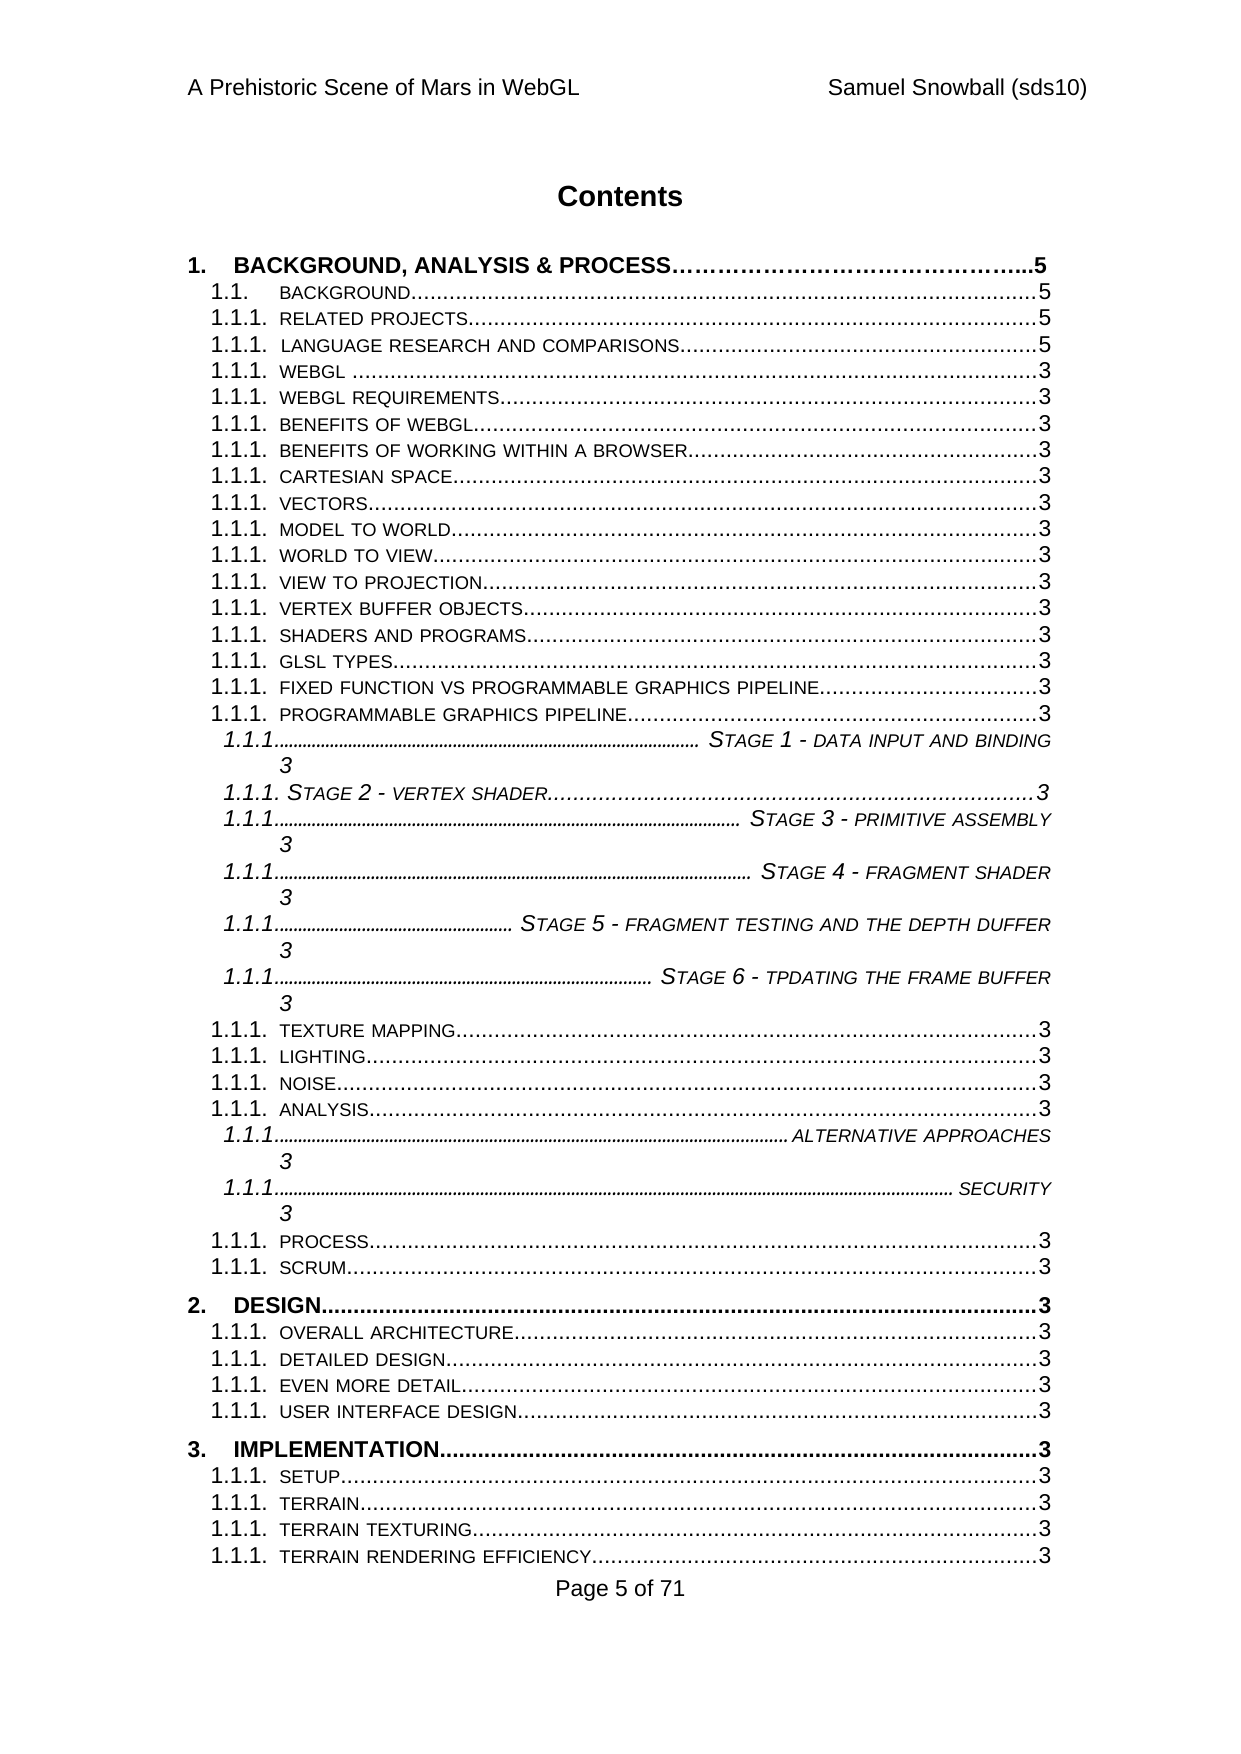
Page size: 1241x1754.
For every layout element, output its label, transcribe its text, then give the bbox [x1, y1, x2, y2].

text 1.1.1. even more detail 3 [210, 1371, 1053, 1397]
text 1.1.1. scrum 3 [210, 1253, 1053, 1279]
text 1.1.1. programmable graphics pipeline 3 [210, 699, 1053, 726]
text 1.1.1. related projects 5 [210, 304, 1053, 331]
text 1.1.1. fixed function vs programmable graphics pipeline 3 [210, 673, 1053, 699]
text 1.1.1. cartesian space 3 [210, 462, 1053, 489]
text 1.1.1. Stage 4 - fragment shader 3 [210, 858, 1053, 910]
text 1.1.1. shaders and programs 3 [210, 621, 1053, 647]
text 1.1.1. glsl types 3 [210, 647, 1053, 673]
text 1. Background, Analysis & Process………………………………………...5 [187, 252, 1053, 278]
text 1.1.1. world to view 3 [210, 541, 1053, 568]
text 1.1.1. Stage 6 - tpdating the frame buffer 3 [210, 963, 1053, 1016]
text 1.1.1. benefits of working within a browser 3 [210, 436, 1053, 462]
text 1.1.1. security 3 [210, 1174, 1053, 1227]
text 1.1.1. language research and comparisons 5 [210, 331, 1053, 357]
text 1.1.1. webgl requirements 3 [210, 383, 1053, 410]
text 1.1. background 5 [210, 278, 1053, 304]
text 1.1.1. terrain rendering efficiency 3 [210, 1542, 1053, 1568]
text 1.1.1. overall architecture 3 [210, 1318, 1053, 1344]
text 3. Implementation 3 [187, 1436, 1053, 1462]
text Contents [187, 179, 1053, 213]
text 1.1.1. benefits of webgl 3 [210, 410, 1053, 436]
text 2. Design 3 [187, 1292, 1053, 1318]
text 1.1.1. analysis 3 [210, 1095, 1053, 1121]
text 1.1.1. alternative approaches 3 [210, 1121, 1053, 1174]
text 1.1.1. webgl 3 [210, 357, 1053, 383]
text 1.1.1. lighting 3 [210, 1042, 1053, 1068]
text 1.1.1. noise 3 [210, 1068, 1053, 1095]
text 1.1.1. user interface design 3 [210, 1397, 1053, 1424]
text 1.1.1. terrain 3 [210, 1489, 1053, 1515]
text 1.1.1. vertex buffer objects 3 [210, 594, 1053, 621]
text 1.1.1. detailed design 3 [210, 1344, 1053, 1371]
text 1.1.1. texture mapping 3 [210, 1016, 1053, 1042]
text 1.1.1. vectors 3 [210, 489, 1053, 515]
text 1.1.1. Stage 2 - vertex shader 3 [210, 779, 1053, 805]
text 1.1.1. Stage 1 - data input and binding 3 [210, 726, 1053, 779]
text 1.1.1. model to world 3 [210, 515, 1053, 541]
text 1.1.1. process 3 [210, 1227, 1053, 1253]
text 1.1.1. view to projection 3 [210, 568, 1053, 594]
text 1.1.1. Stage 5 - fragment testing and the depth duffer 3 [210, 910, 1053, 963]
text 1.1.1. Stage 3 - primitive assembly 3 [210, 805, 1053, 858]
text 1.1.1. setup 3 [210, 1462, 1053, 1489]
text 1.1.1. terrain texturing 3 [210, 1515, 1053, 1542]
